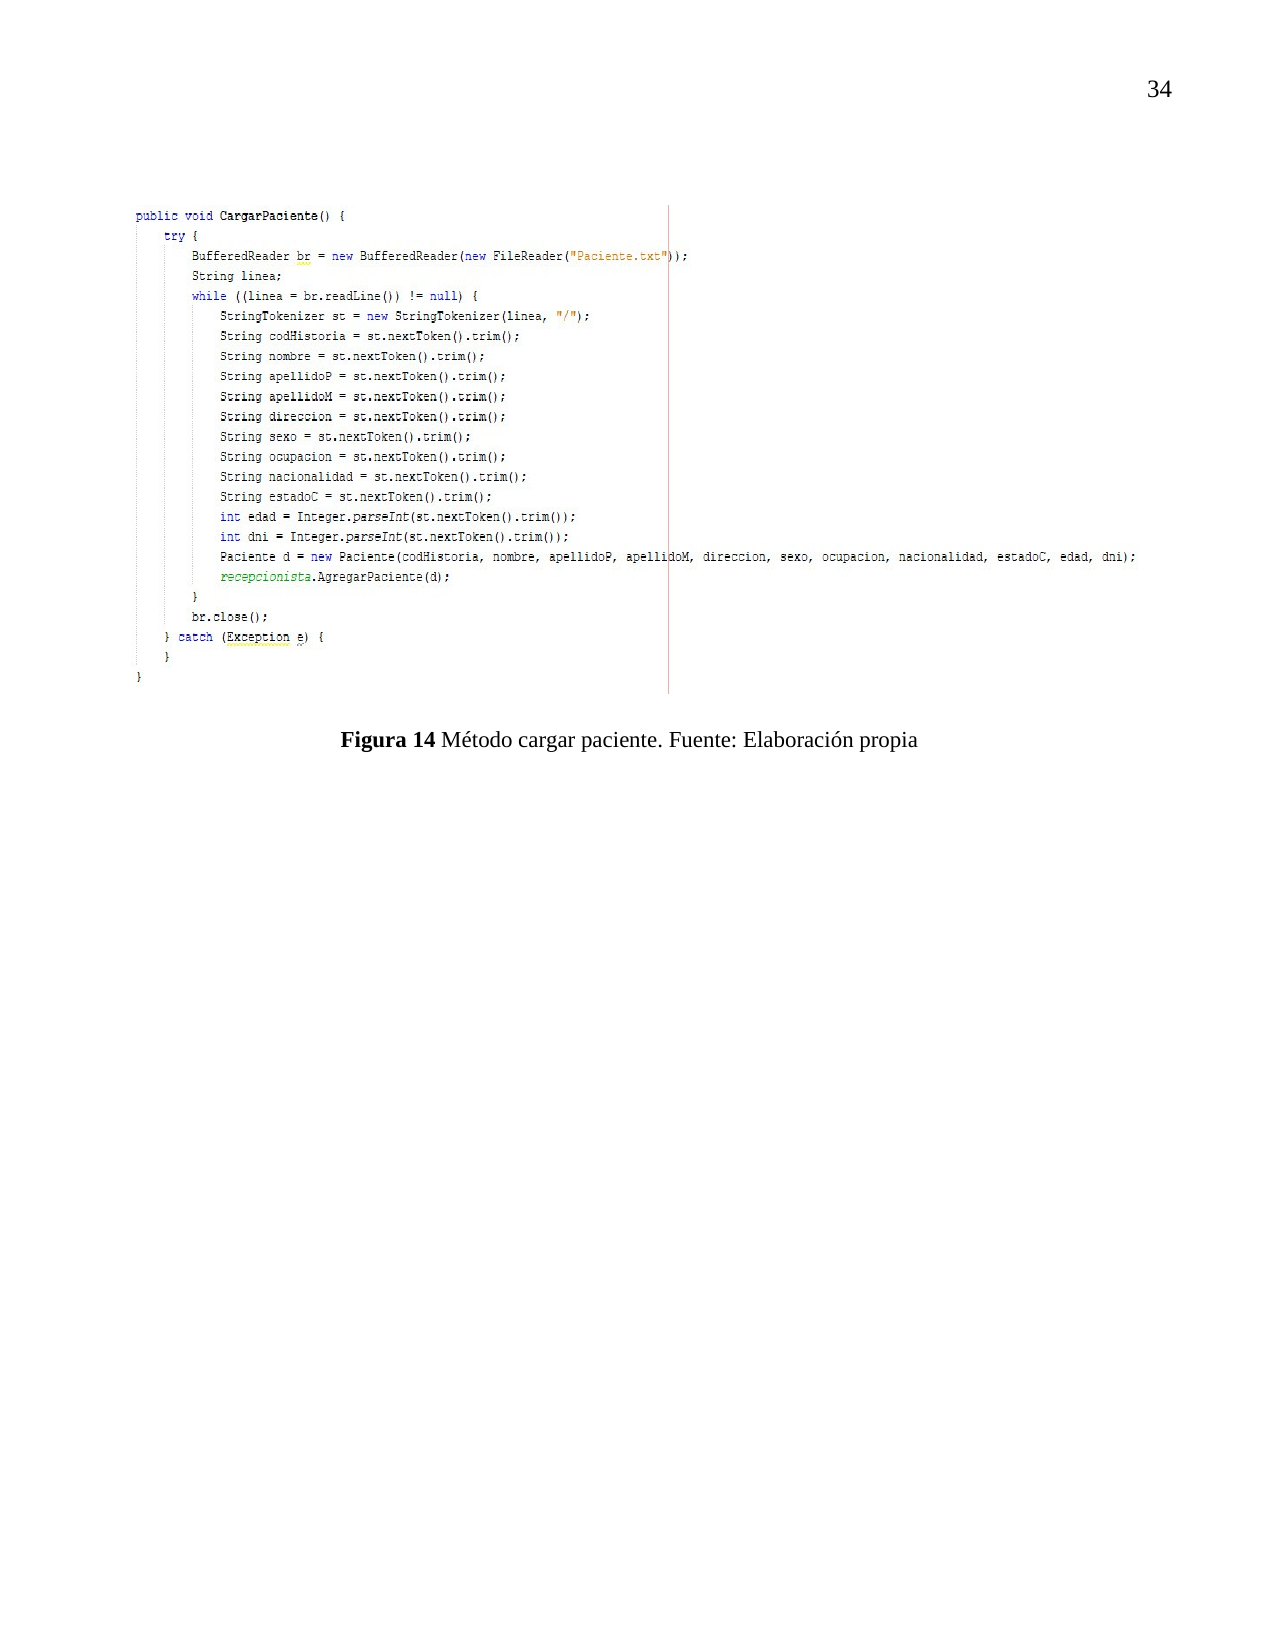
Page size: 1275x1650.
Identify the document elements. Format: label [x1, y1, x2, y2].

picture [130, 205, 1153, 694]
